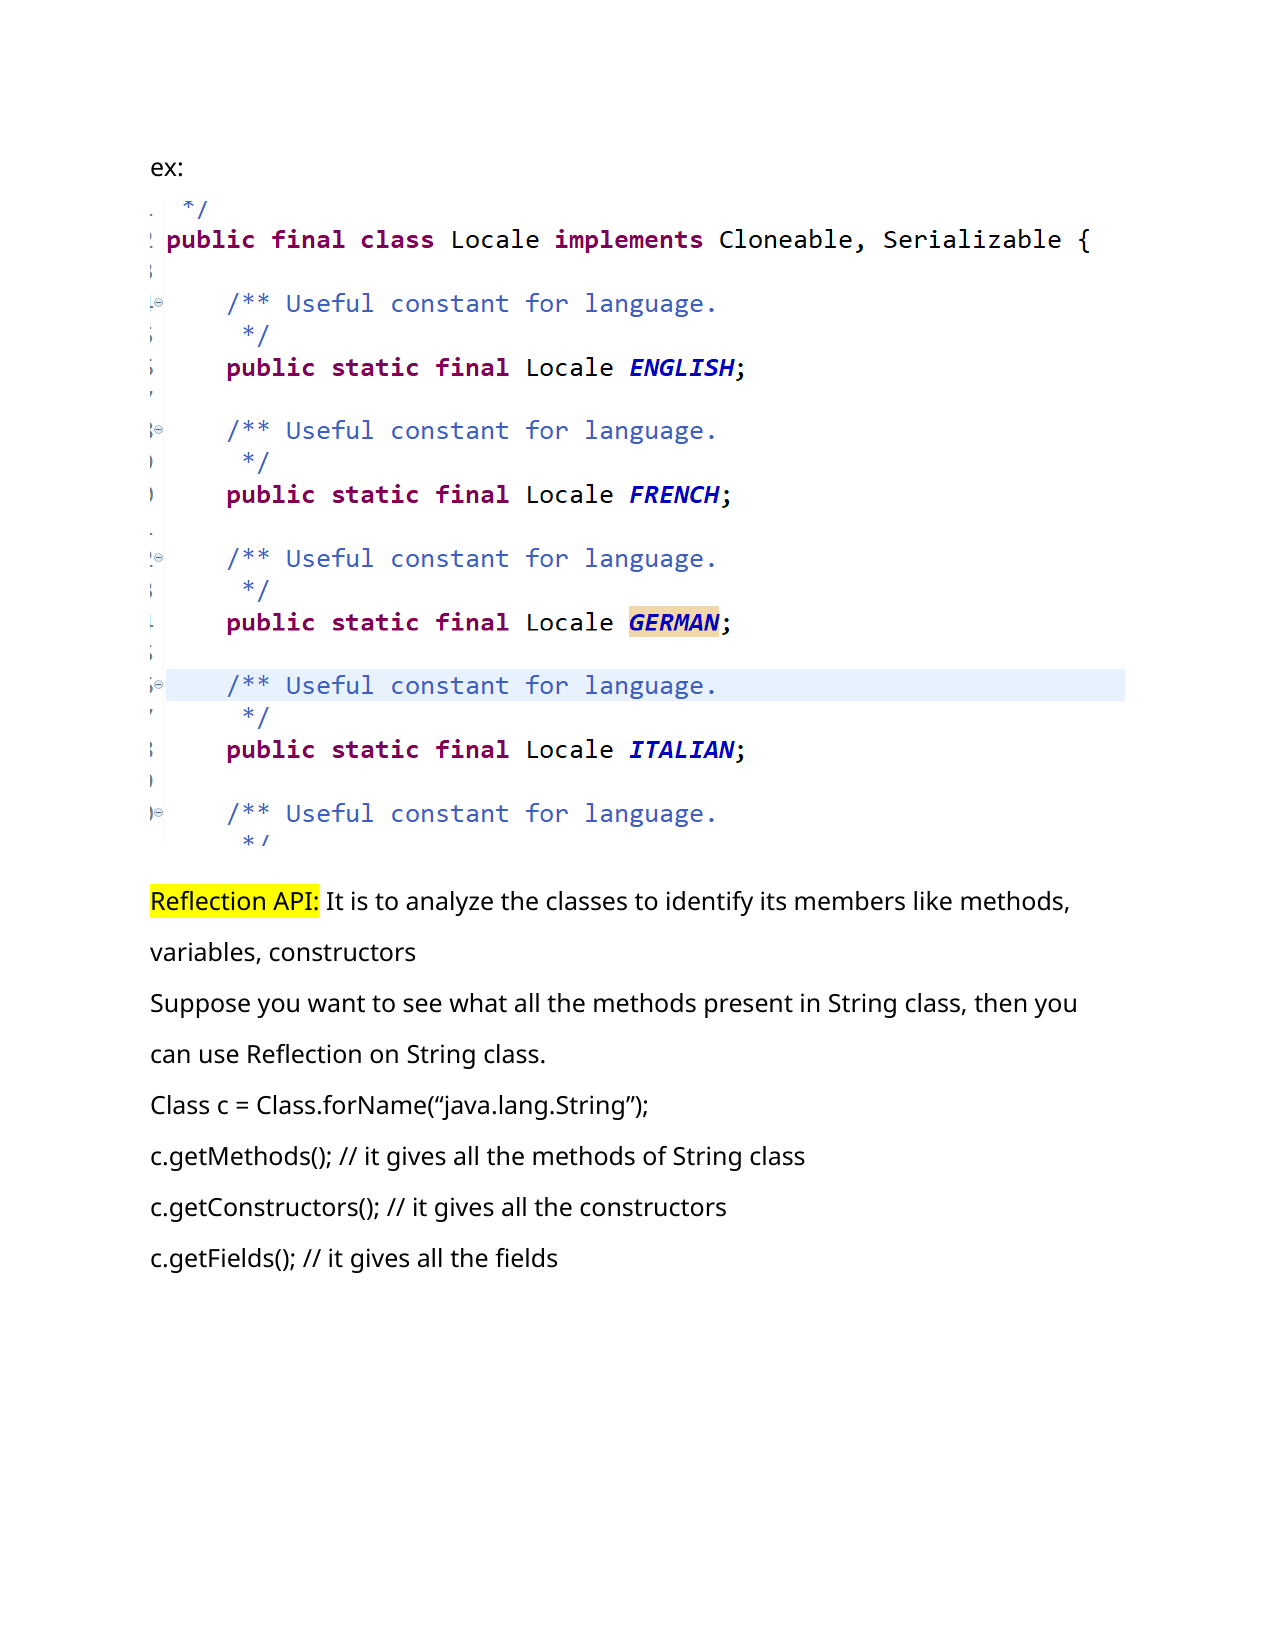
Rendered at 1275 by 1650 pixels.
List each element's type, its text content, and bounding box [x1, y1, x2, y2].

text Reflection API: It is to analyze the classes to identify its members like methods, variables, constructors Suppose you want to see what all the methods present in String class, then you can use Reflection on String class. Class c = Class.forName(“java.lang.String”); c.getMethods(); // it gives all the methods of String class c.getConstructors(); // it gives all the constructors c.getFields(); // it gives all the fields [150, 884, 1125, 1275]
picture [150, 201, 1125, 846]
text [150, 150, 1125, 201]
